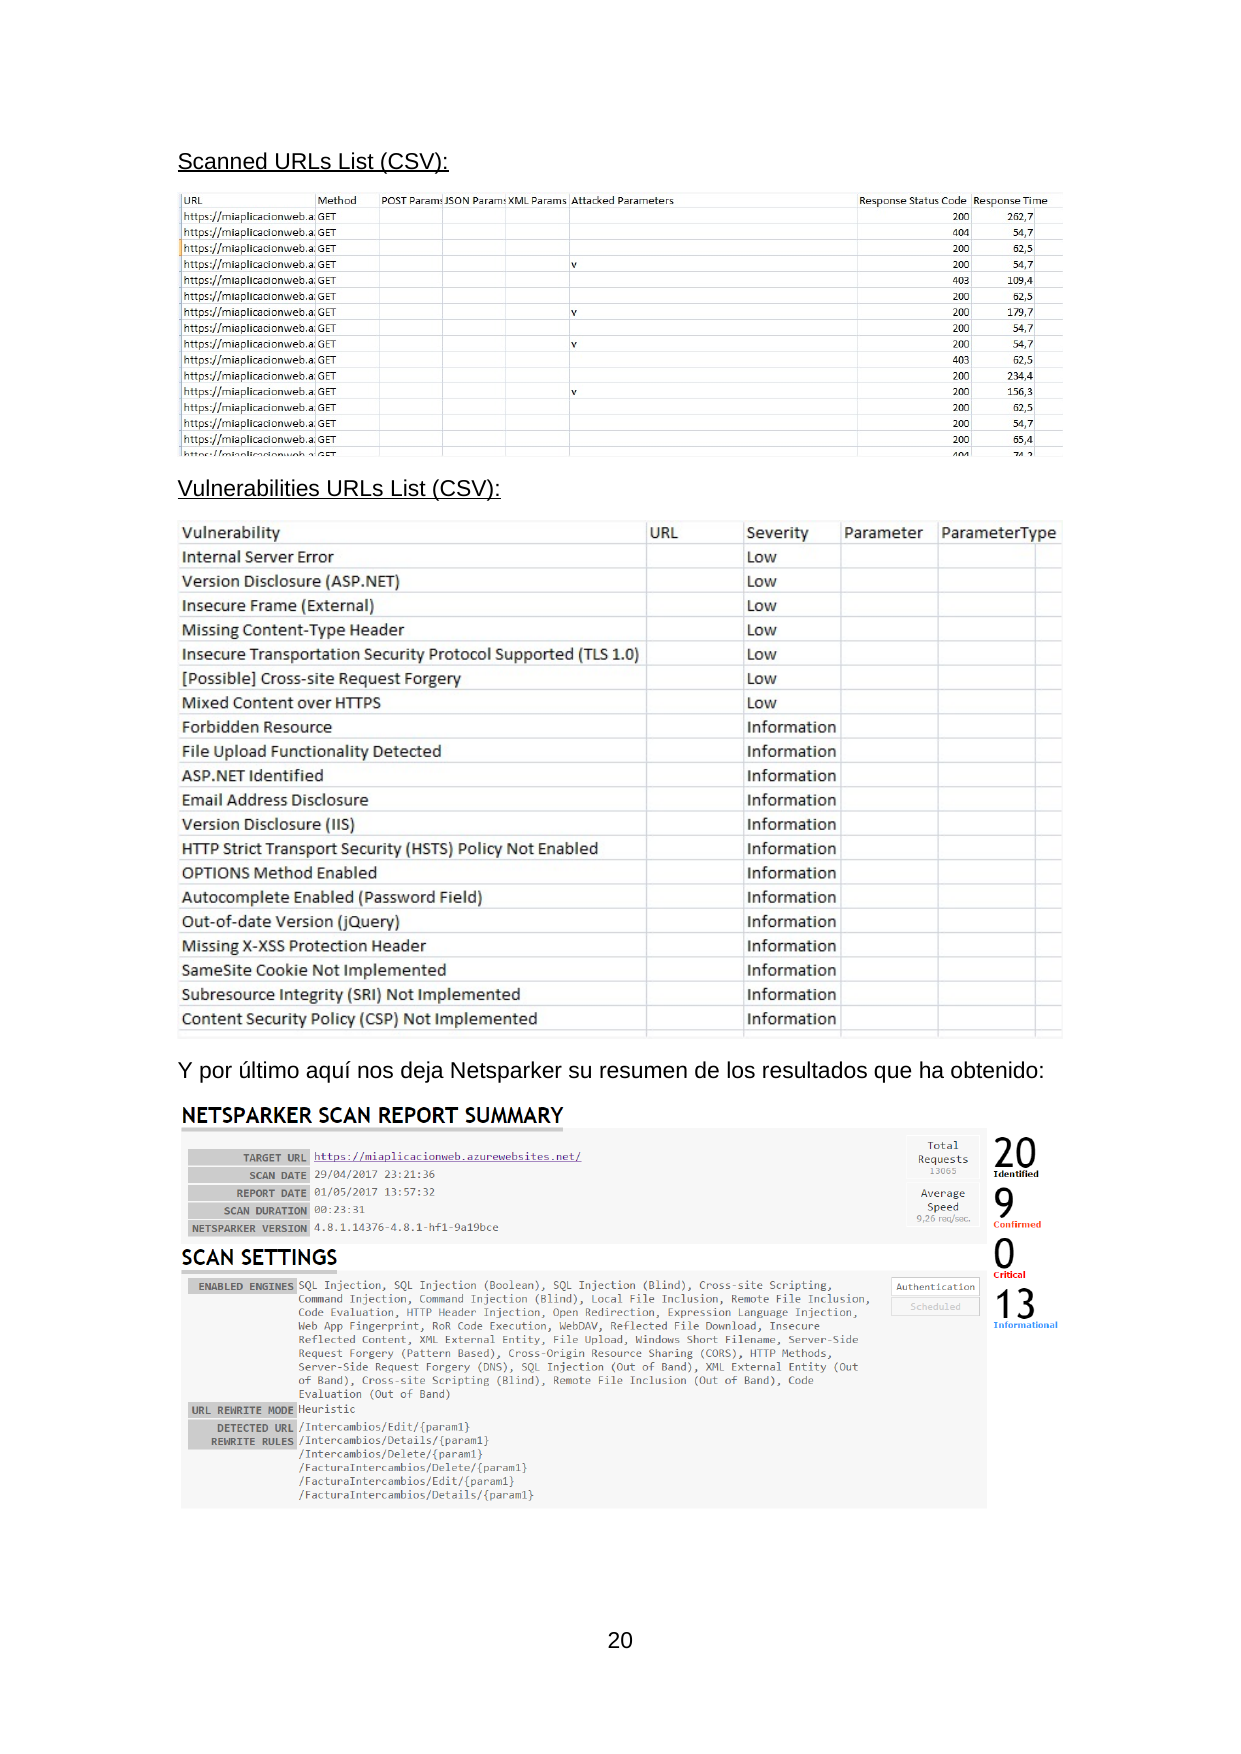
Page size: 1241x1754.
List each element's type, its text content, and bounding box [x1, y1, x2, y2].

picture [177, 192, 1063, 457]
text Scanned URLs List (CSV): [177, 148, 1063, 174]
picture [177, 520, 1063, 1039]
picture [177, 1102, 1063, 1511]
text Y por último aquí nos deja Netsparker su resumen de los resultados que ha obtenido: [177, 1057, 1063, 1083]
text Vulnerabilities URLs List (CSV): [177, 475, 1063, 501]
